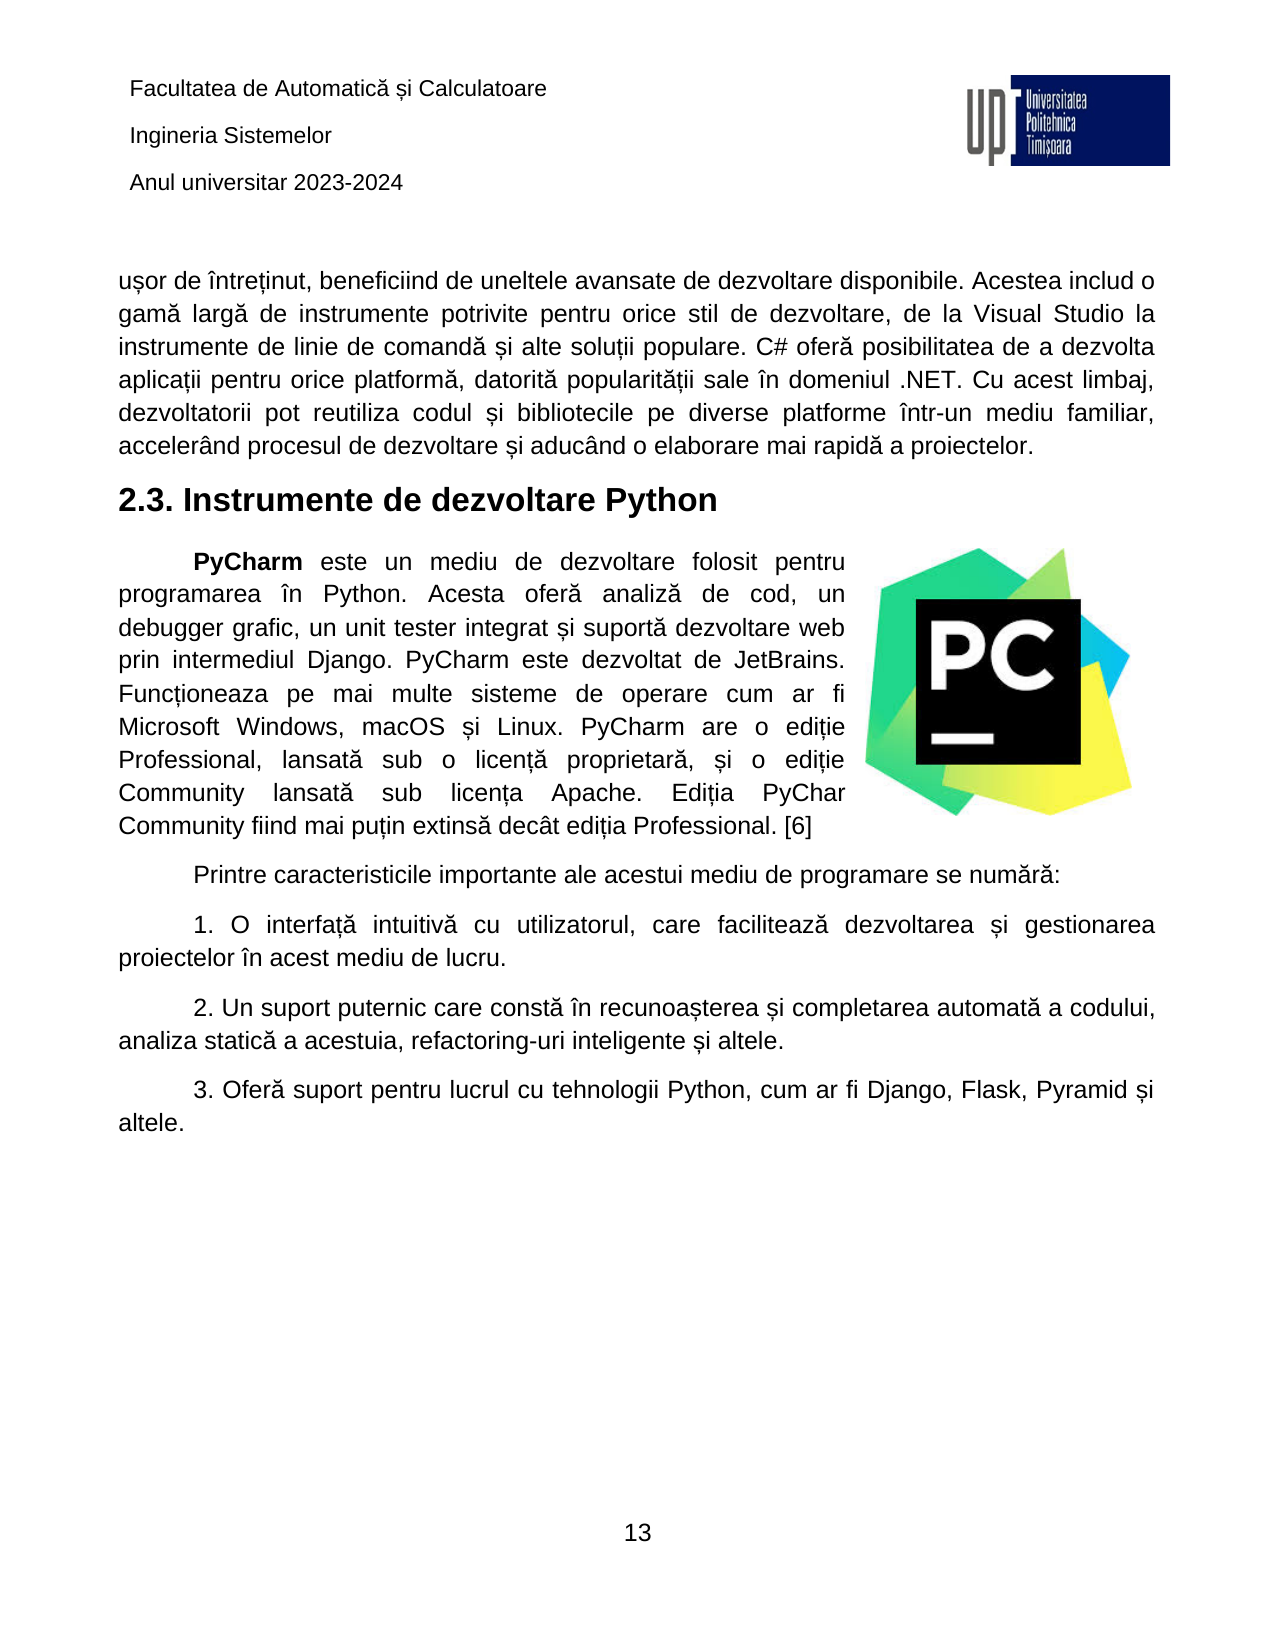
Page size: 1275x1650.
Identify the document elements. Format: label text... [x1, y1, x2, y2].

text Printre caracteristicile importante ale acestui mediu de programare se numără: [118, 860, 1157, 889]
text 2. Un suport puternic care constă în recunoașterea și completarea automată a codului, analiza statică a acestuia, refactoring-uri inteligente și altele. [118, 993, 1157, 1054]
subtitle 2.3. Instrumente de dezvoltare Python [118, 481, 1157, 519]
text PyCharm este un mediu de dezvoltare folosit pentru programarea în Python. Acesta oferă analiză de cod, un debugger grafic, un unit tester integrat și suportă dezvoltare web prin intermediul Django. PyCharm este dezvoltat de JetBrains. Funcționeaza pe mai multe sisteme de operare cum ar fi Microsoft Windows, macOS și Linux. PyCharm are o ediție Professional, lansată sub o licență proprietară, și o ediție Community lansată sub licența Apache. Ediția PyChar Community fiind mai puțin extinsă decât ediția Professional. [6] [118, 546, 1157, 839]
text 3. Oferă suport pentru lucrul cu tehnologii Python, cum ar fi Django, Flask, Pyramid și altele. [118, 1075, 1157, 1137]
picture [865, 548, 1132, 816]
picture [967, 75, 1171, 166]
text 1. O interfață intuitivă cu utilizatorul, care facilitează dezvoltarea și gestionarea proiectelor în acest mediu de lucru. [118, 910, 1157, 972]
